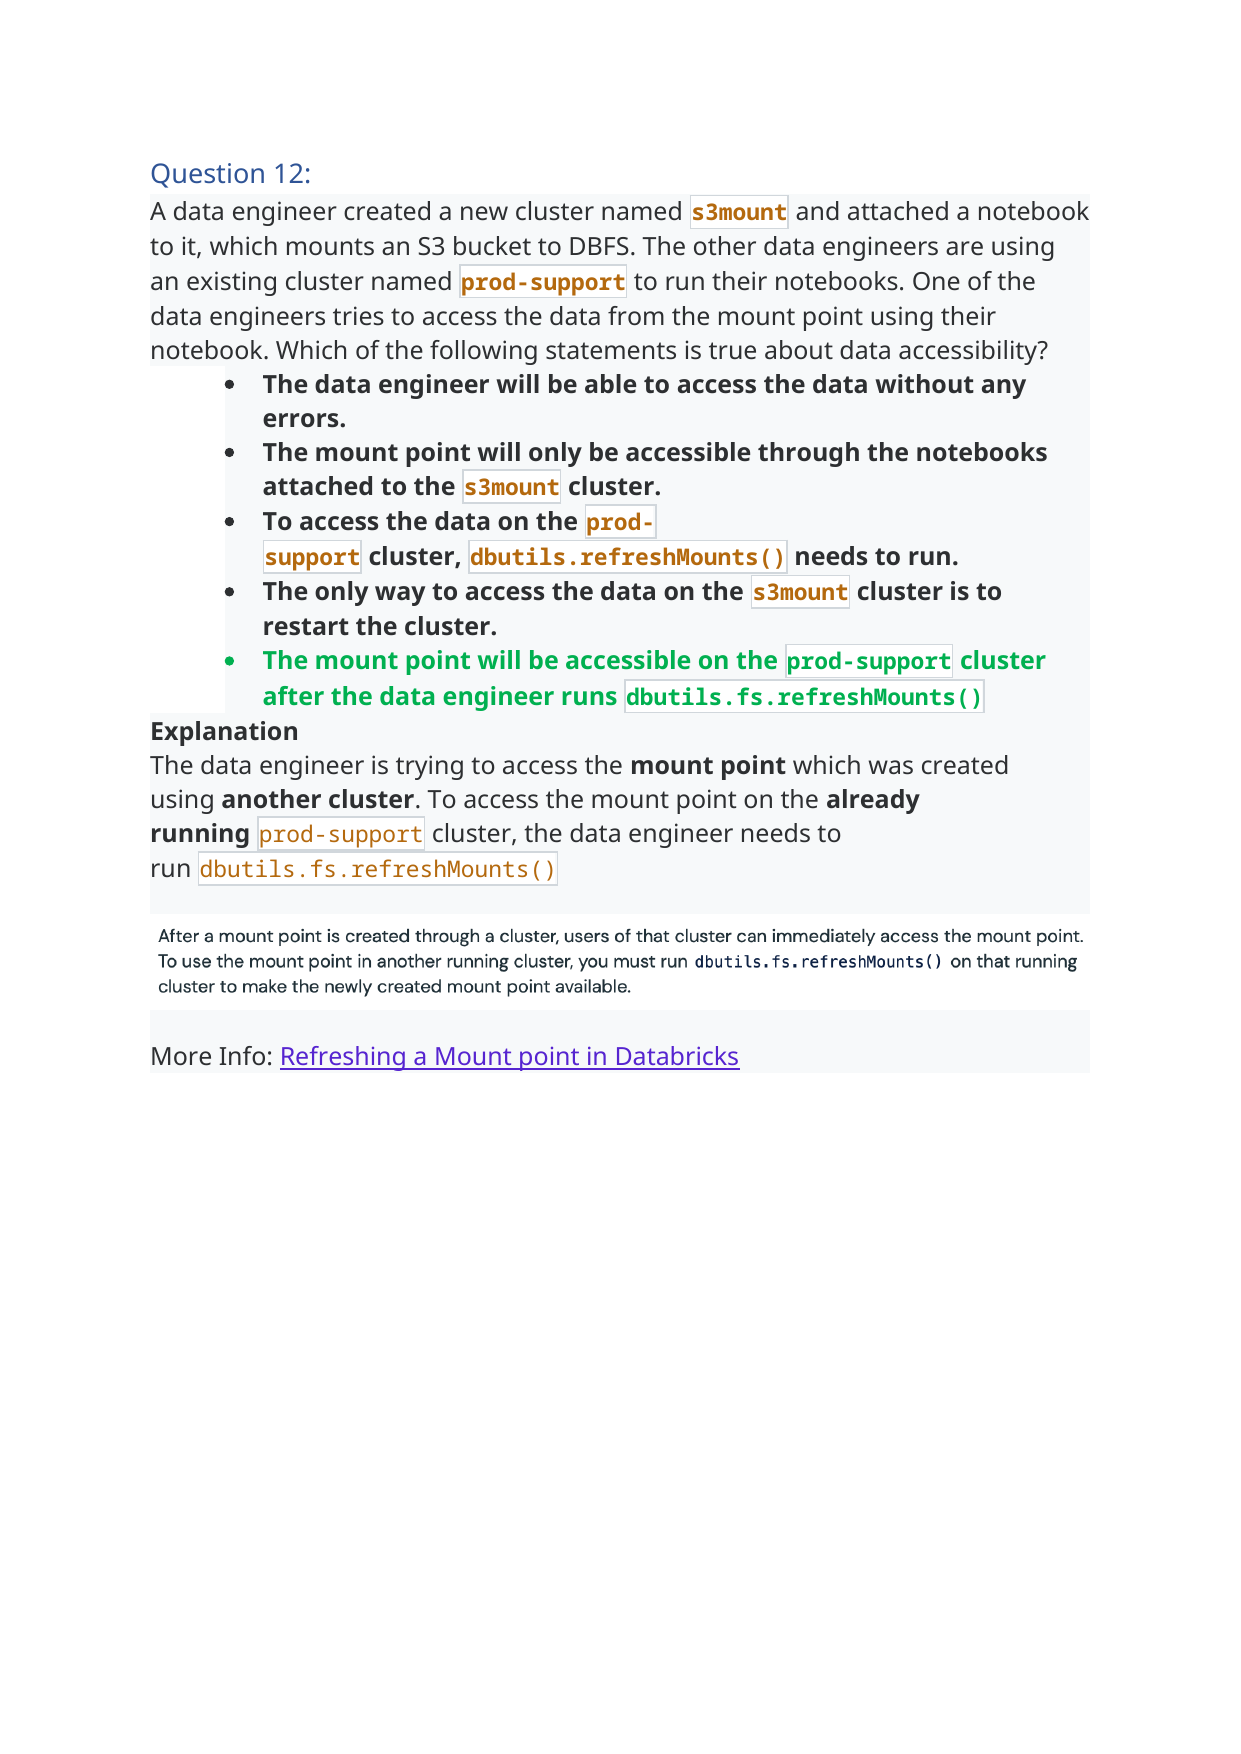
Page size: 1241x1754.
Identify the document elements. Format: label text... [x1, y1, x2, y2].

text A data engineer created a new cluster named s3mount and attached a notebook to it, which mounts an S3 bucket to DBFS. The other data engineers are using an existing cluster named prod-support to run their notebooks. One of the data engineers tries to access the data from the mount point using their notebook. Which of the following statements is true about data accessibility? [150, 194, 1090, 366]
list The data engineer will be able to access the data without any errors. [225, 366, 1090, 434]
text More Info: Refreshing a Mount point in Databricks [150, 1039, 1090, 1073]
list The only way to access the data on the s3mount cluster is to restart the cluster. [225, 574, 1090, 643]
list The mount point will only be accessible through the notebooks attached to the s3mount cluster. [225, 434, 1090, 504]
text The data engineer is trying to access the mount point which was created using another cluster. To access the mount point on the already running prod-support cluster, the data engineer needs to run dbutils.fs.refreshMounts() [150, 747, 1090, 886]
list To access the data on the prod-support cluster, dbutils.refreshMounts() needs to run. [225, 504, 1090, 574]
text Explanation [150, 713, 1090, 747]
picture [150, 914, 1091, 1010]
list The mount point will be accessible on the prod-support cluster after the data engineer runs dbutils.fs.refreshMounts() [786, 643, 1090, 713]
subtitle Question 12: [150, 154, 1090, 191]
list The mount point will be accessible on the prod-support cluster after the data engineer runs dbutils.fs.refreshMounts() [225, 643, 952, 713]
